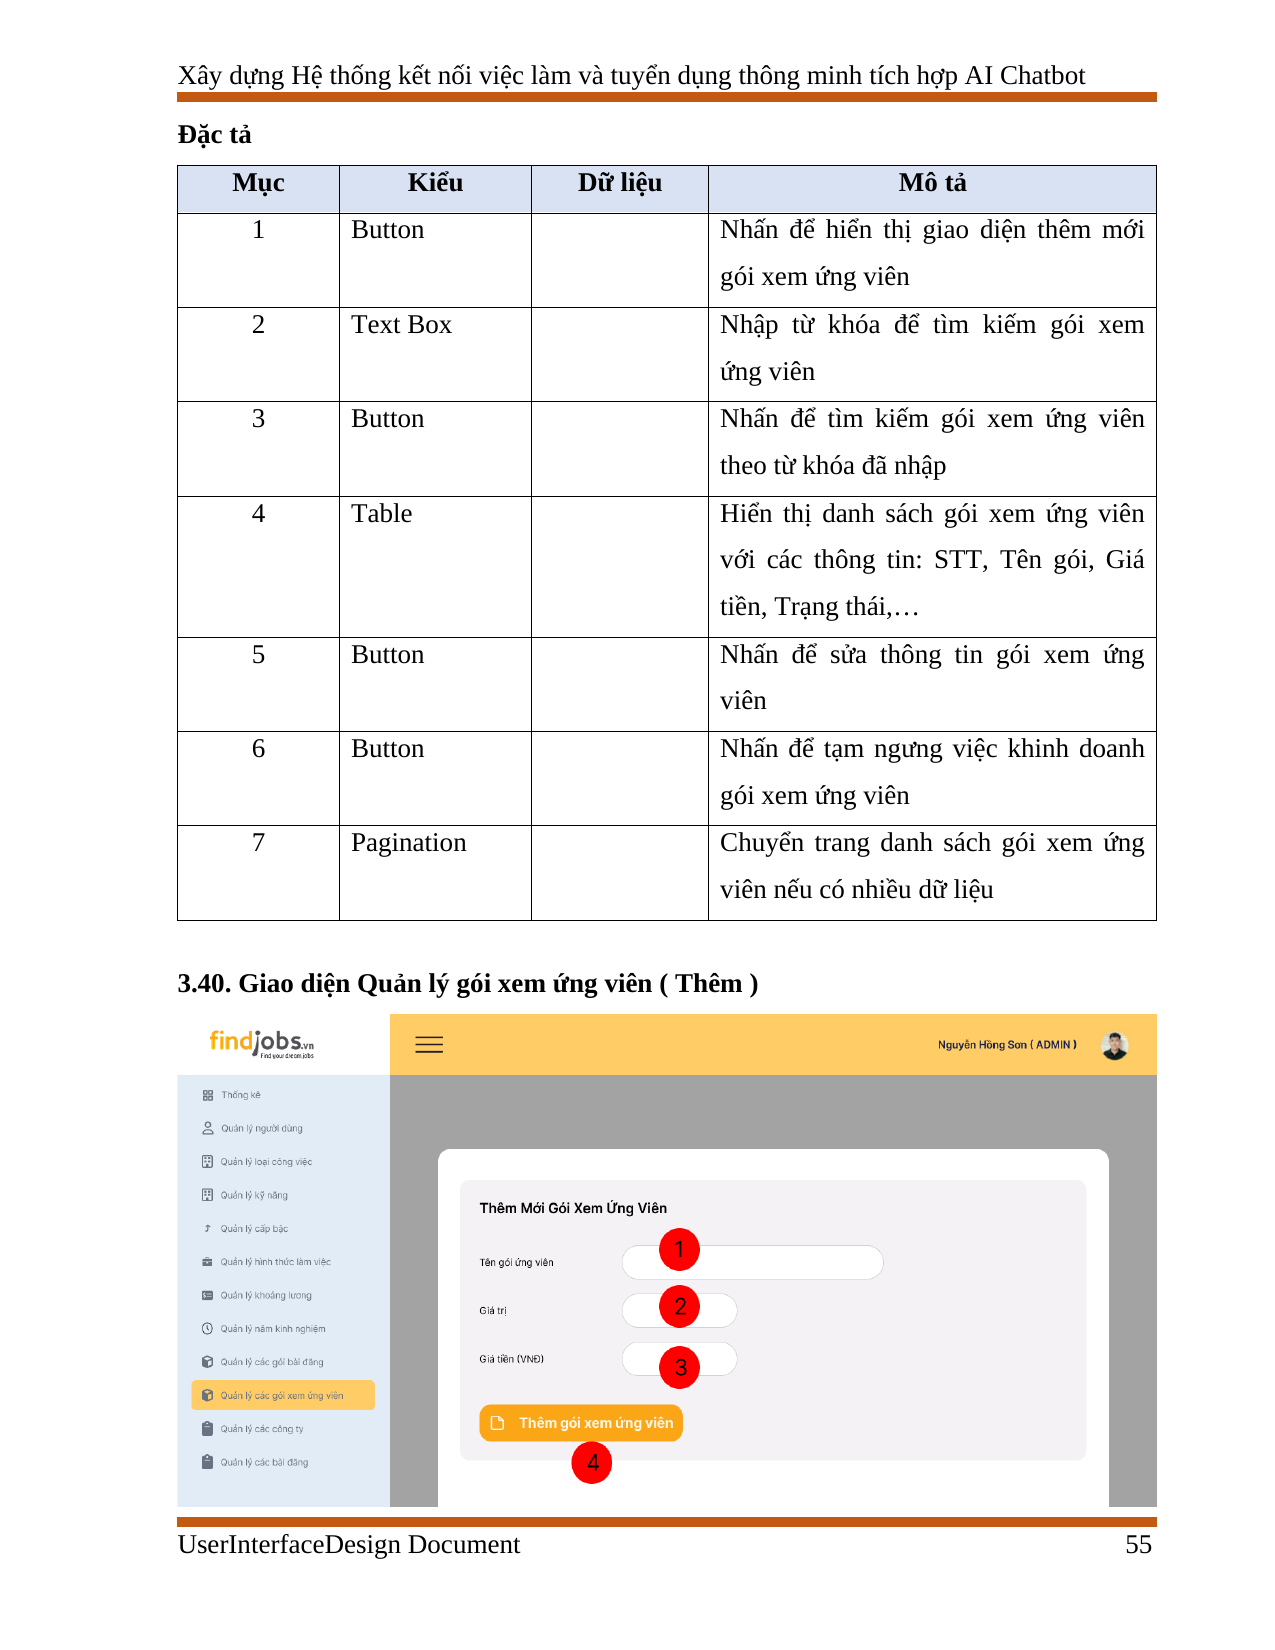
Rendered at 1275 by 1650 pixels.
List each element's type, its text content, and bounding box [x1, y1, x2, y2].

table_cell 5 [178, 638, 339, 731]
table_cell Nhập từ khóa để tìm kiếm gói xem ứng viên [709, 308, 1156, 401]
table_header Kiểu [340, 166, 531, 212]
table_cell Hiển thị danh sách gói xem ứng viên với các thông tin: STT, Tên gói, Giá tiền, Trạng thái,… [709, 497, 1156, 637]
table_cell Nhấn để tìm kiếm gói xem ứng viên theo từ khóa đã nhập [709, 402, 1156, 496]
table_cell [532, 732, 708, 825]
table_cell Nhấn để sửa thông tin gói xem ứng viên [709, 638, 1156, 731]
table_cell 4 [178, 497, 339, 637]
table_cell Button [340, 732, 531, 825]
table_cell Nhấn để hiển thị giao diện thêm mới gói xem ứng viên [709, 214, 1156, 307]
table_cell Chuyển trang danh sách gói xem ứng viên nếu có nhiều dữ liệu [709, 826, 1156, 920]
table_cell Button [340, 214, 531, 307]
table_cell 1 [178, 214, 339, 307]
table_cell 6 [178, 732, 339, 825]
table_cell Button [340, 638, 531, 731]
subtitle 3.40. Giao diện Quản lý gói xem ứng viên ( Thêm ) [177, 967, 1157, 999]
table_cell [532, 638, 708, 731]
table_cell [532, 826, 708, 920]
text Đặc tả [177, 118, 1157, 149]
table_cell 7 [178, 826, 339, 920]
picture [177, 1014, 1157, 1507]
table_header Mục [178, 166, 339, 212]
table_cell Button [340, 402, 531, 496]
table_cell [532, 402, 708, 496]
table_cell Nhấn để tạm ngưng việc khinh doanh gói xem ứng viên [709, 732, 1156, 825]
table_cell [532, 497, 708, 637]
table_cell Pagination [340, 826, 531, 920]
table_cell 3 [178, 402, 339, 496]
table_header Mô tả [709, 166, 1156, 212]
table_cell 2 [178, 308, 339, 401]
table_cell Table [340, 497, 531, 637]
table_cell [532, 214, 708, 307]
table_header Dữ liệu [532, 166, 708, 212]
table_cell [532, 308, 708, 401]
table_cell Text Box [340, 308, 531, 401]
